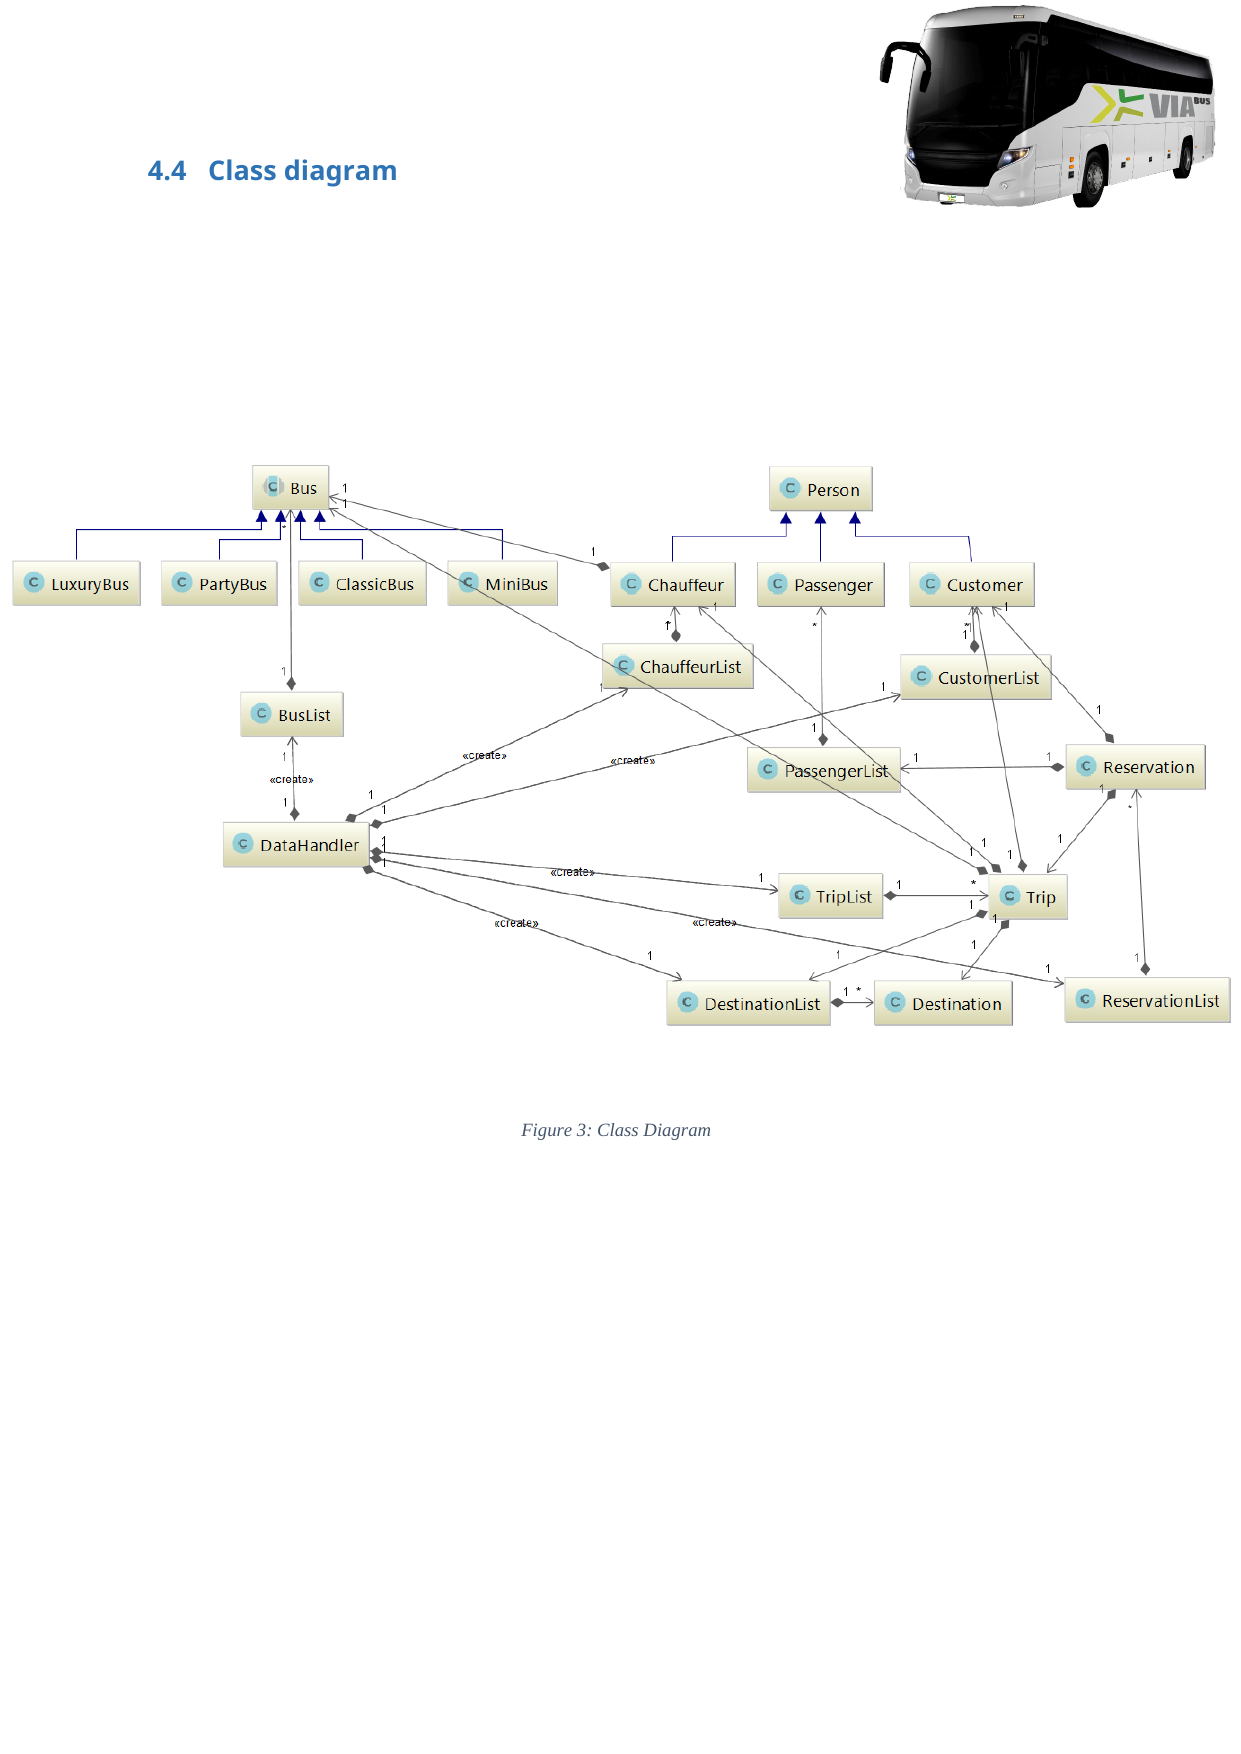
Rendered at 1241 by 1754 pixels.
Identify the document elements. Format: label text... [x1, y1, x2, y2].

picture [6, 452, 1241, 1110]
picture [874, 0, 1218, 213]
subtitle Class diagram [148, 152, 894, 189]
